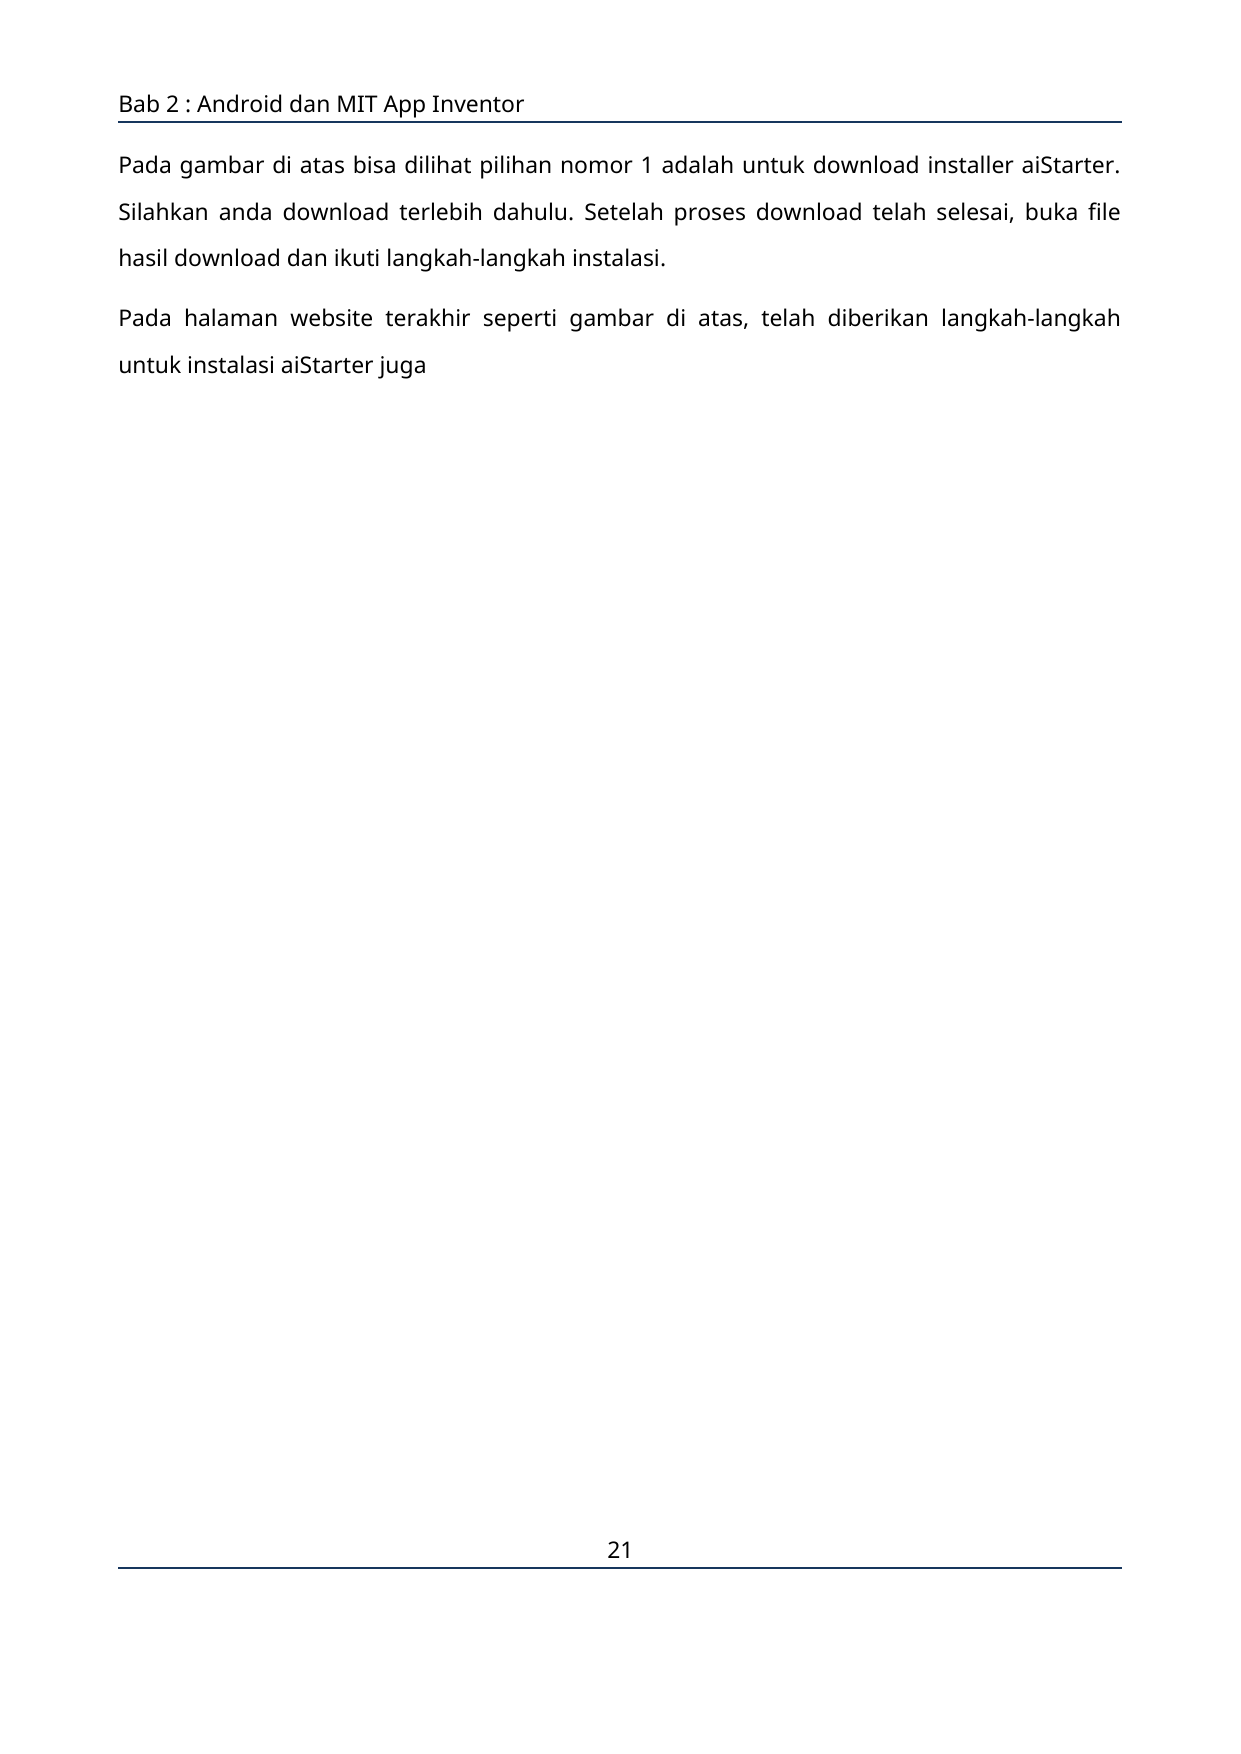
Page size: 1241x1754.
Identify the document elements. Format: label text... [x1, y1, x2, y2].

text Pada halaman website terakhir seperti gambar di atas, telah diberikan langkah-langkah untuk instalasi aiStarter juga [118, 302, 1122, 380]
text Pada gambar di atas bisa dilihat pilihan nomor 1 adalah untuk download installer aiStarter. Silahkan anda download terlebih dahulu. Setelah proses download telah selesai, buka file hasil download dan ikuti langkah-langkah instalasi. [118, 148, 1122, 273]
